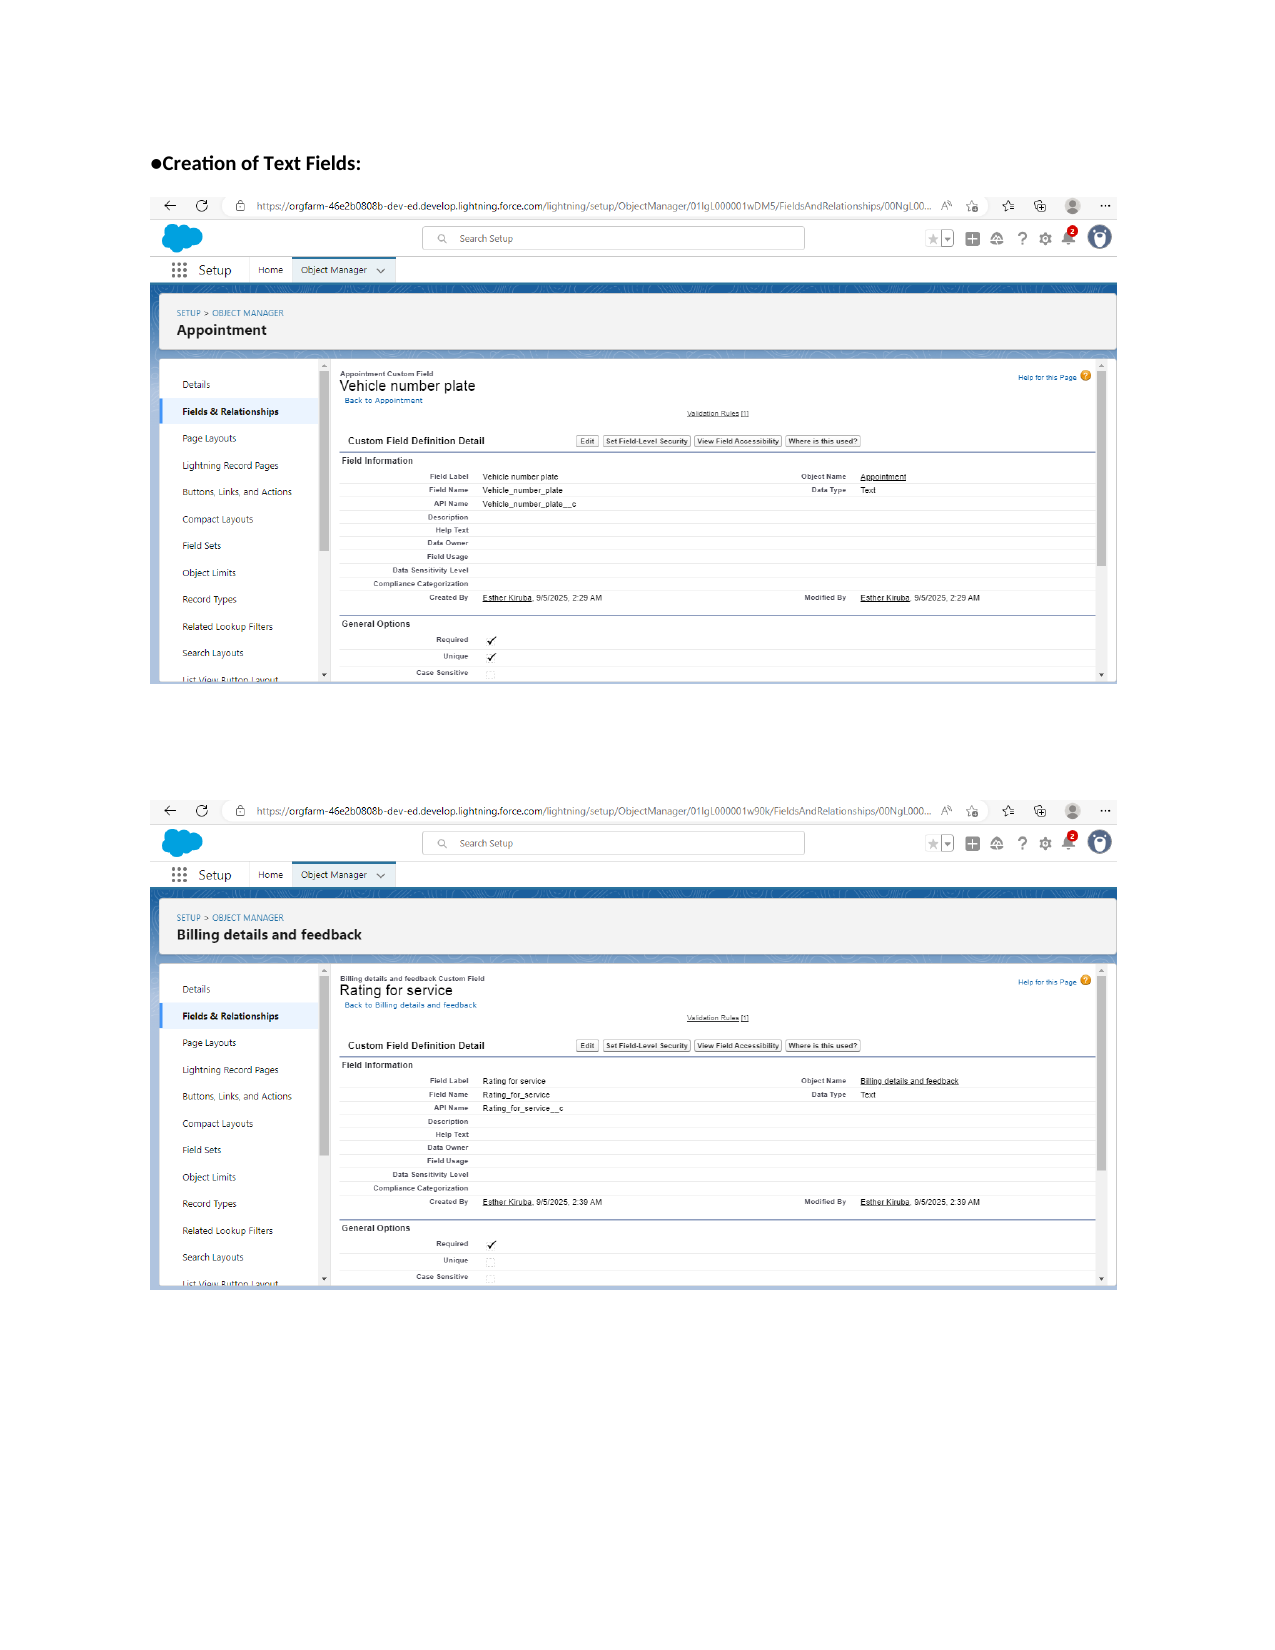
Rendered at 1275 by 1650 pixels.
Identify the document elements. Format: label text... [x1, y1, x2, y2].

picture [150, 800, 1117, 1290]
picture [150, 197, 1117, 684]
text ●Creation of Text Fields: [150, 150, 1125, 175]
